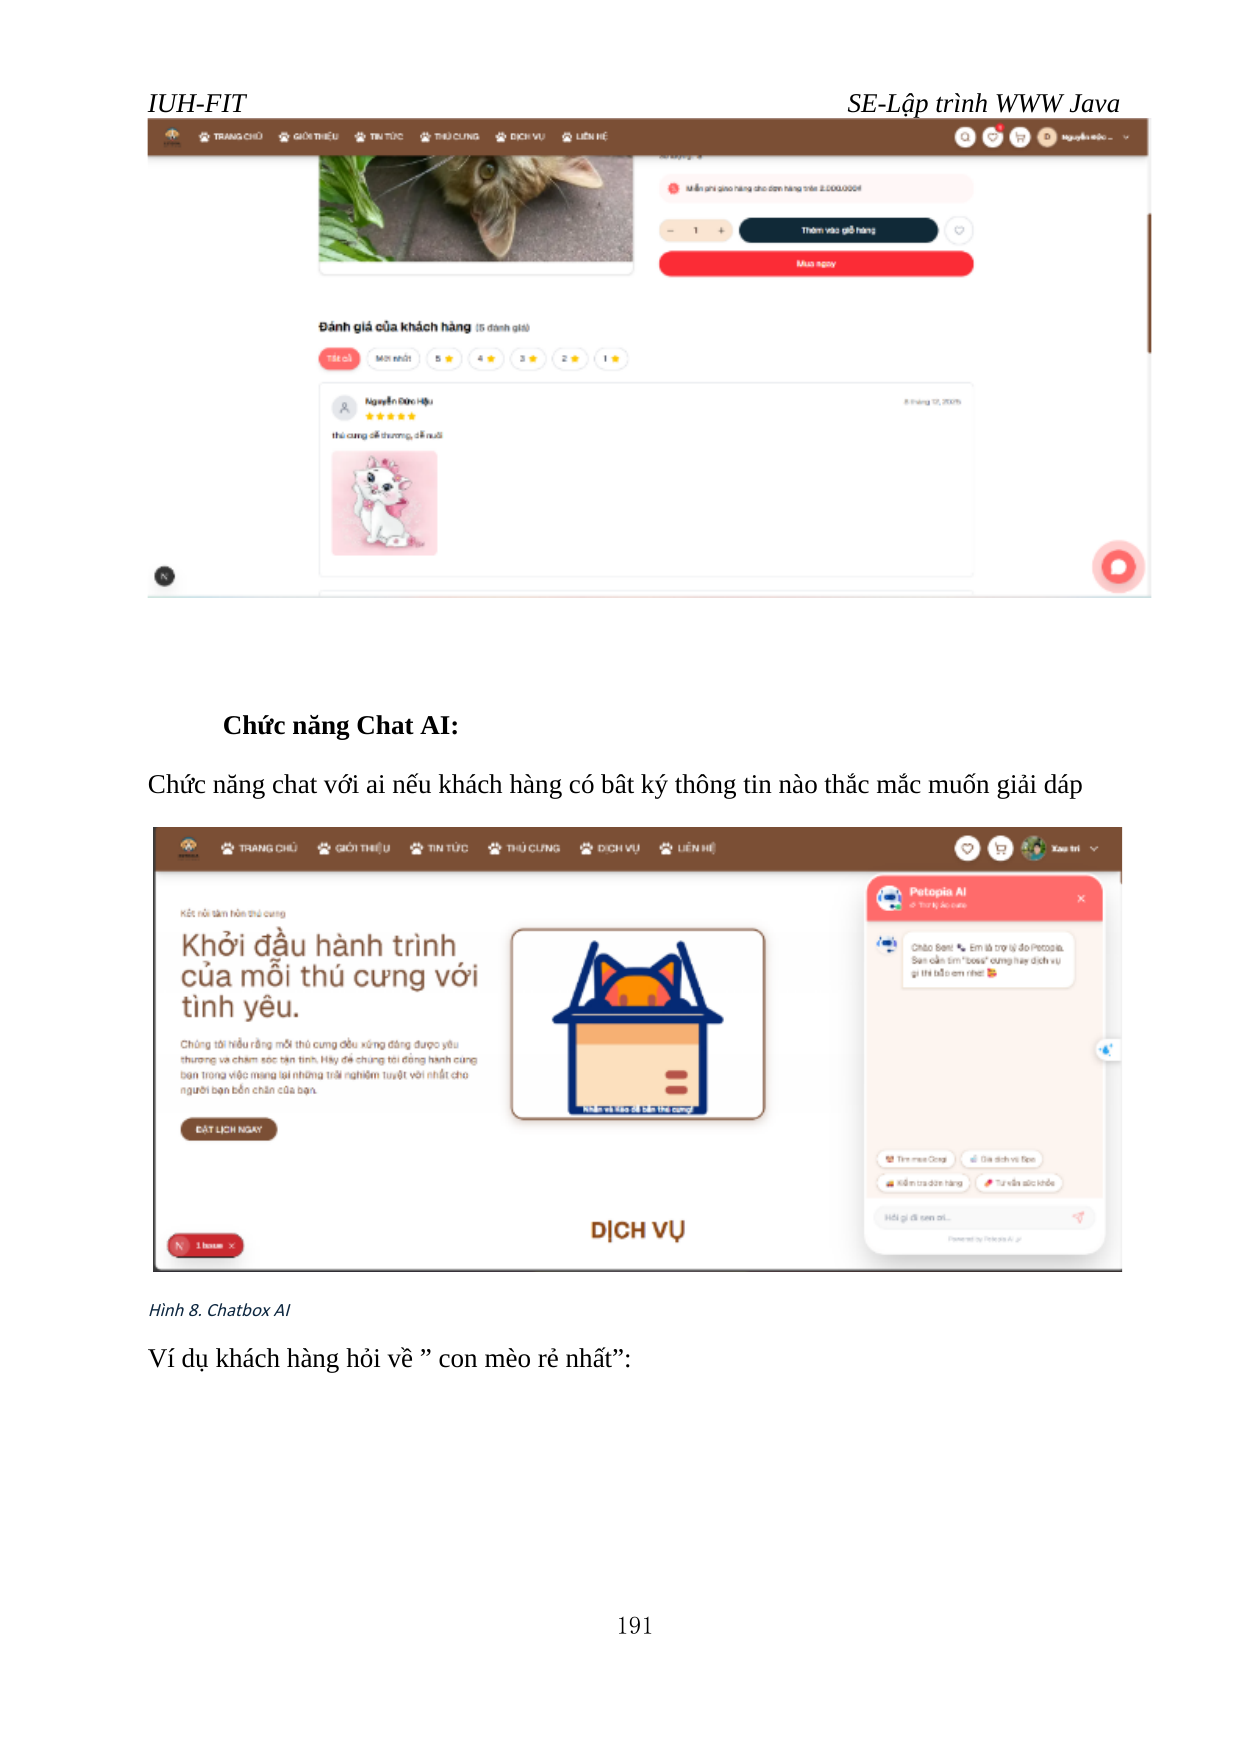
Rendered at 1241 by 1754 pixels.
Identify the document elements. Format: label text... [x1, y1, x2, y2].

subtitle Chức năng Chat AI: [148, 709, 1122, 740]
picture [153, 827, 1123, 1272]
text Ví dụ khách hàng hỏi về ” con mèo rẻ nhất”: [148, 1342, 1122, 1373]
text Chức năng chat với ai nếu khách hàng có bât ký thông tin nào thắc mắc muốn giải dáp [148, 768, 1122, 799]
picture [147, 118, 1152, 598]
text Hình 8. Chatbox AI [148, 1298, 1122, 1321]
